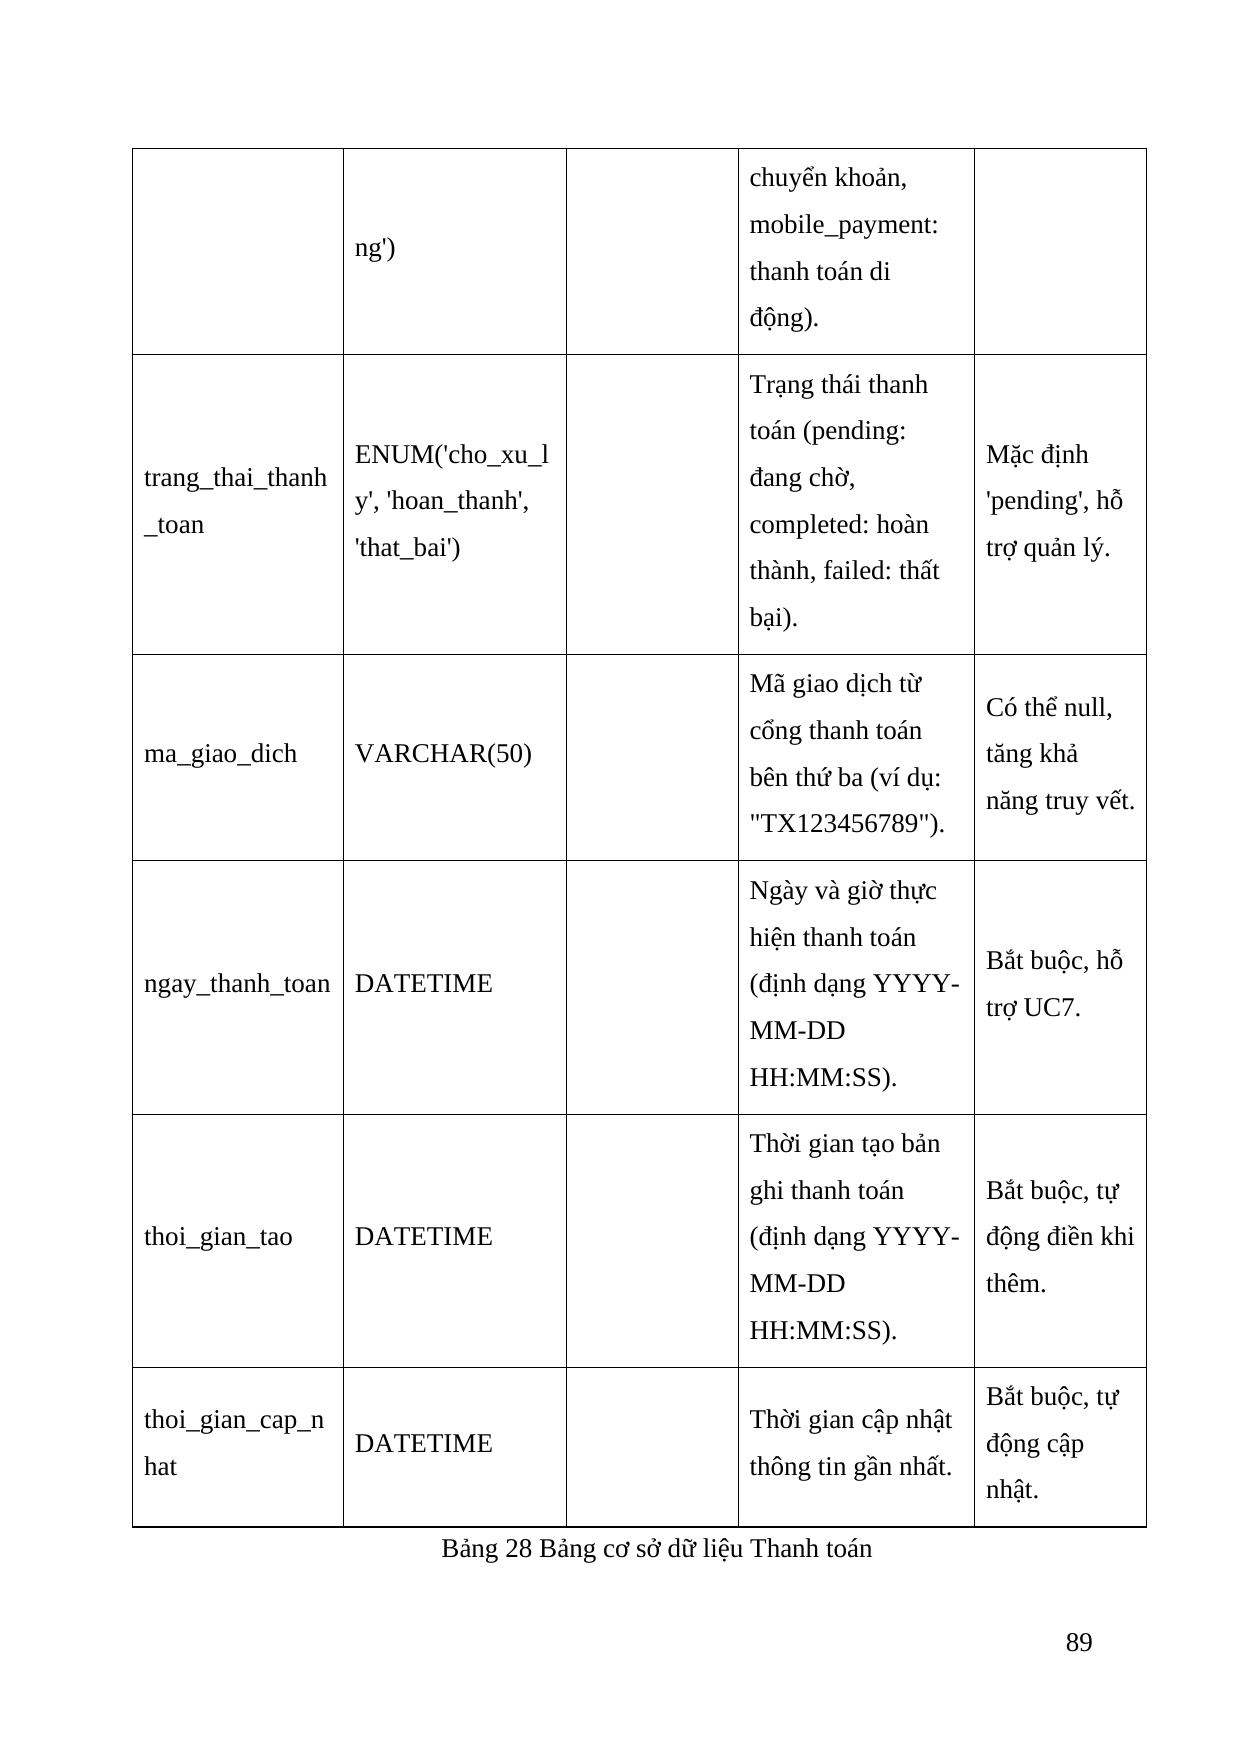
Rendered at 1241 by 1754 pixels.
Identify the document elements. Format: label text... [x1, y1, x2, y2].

table_cell trang_thai_thanh_toan [133, 355, 343, 654]
table_cell DATETIME [344, 1368, 566, 1526]
table_cell DATETIME [344, 861, 566, 1113]
table_cell ma_giao_dich [133, 655, 343, 860]
table_cell [567, 1115, 738, 1367]
table_cell Thời gian tạo bản ghi thanh toán (định dạng YYYY-MM-DD HH:MM:SS). [739, 1115, 974, 1367]
table_cell Mặc định 'pending', hỗ trợ quản lý. [975, 355, 1146, 654]
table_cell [975, 149, 1146, 354]
table_cell ENUM('cho_xu_ly', 'hoan_thanh', 'that_bai') [344, 355, 566, 654]
table_cell Mã giao dịch từ cổng thanh toán bên thứ ba (ví dụ: "TX123456789"). [739, 655, 974, 860]
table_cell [739, 149, 974, 354]
table_cell thoi_gian_tao [133, 1115, 343, 1367]
table_cell Có thể null, tăng khả năng truy vết. [975, 655, 1146, 860]
table_cell Bắt buộc, tự động cập nhật. [975, 1368, 1146, 1526]
table_cell Ngày và giờ thực hiện thanh toán (định dạng YYYY-MM-DD HH:MM:SS). [739, 861, 974, 1113]
table_cell thoi_gian_cap_nhat [133, 1368, 343, 1526]
table_cell Trạng thái thanh toán (pending: đang chờ, completed: hoàn thành, failed: thất bại). [739, 355, 974, 654]
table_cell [133, 149, 343, 354]
table_cell [567, 355, 738, 654]
table_cell [567, 149, 738, 354]
text Bảng 28 Bảng cơ sở dữ liệu Thanh toán [221, 1532, 1092, 1563]
table_cell Bắt buộc, tự động điền khi thêm. [975, 1115, 1146, 1367]
table_cell DATETIME [344, 1115, 566, 1367]
table_cell [567, 1368, 738, 1526]
table_cell ngay_thanh_toan [133, 861, 343, 1113]
table_cell [567, 861, 738, 1113]
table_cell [344, 149, 566, 354]
table_cell Bắt buộc, hỗ trợ UC7. [975, 861, 1146, 1113]
table_cell [567, 655, 738, 860]
table_cell Thời gian cập nhật thông tin gần nhất. [739, 1368, 974, 1526]
table_cell VARCHAR(50) [344, 655, 566, 860]
